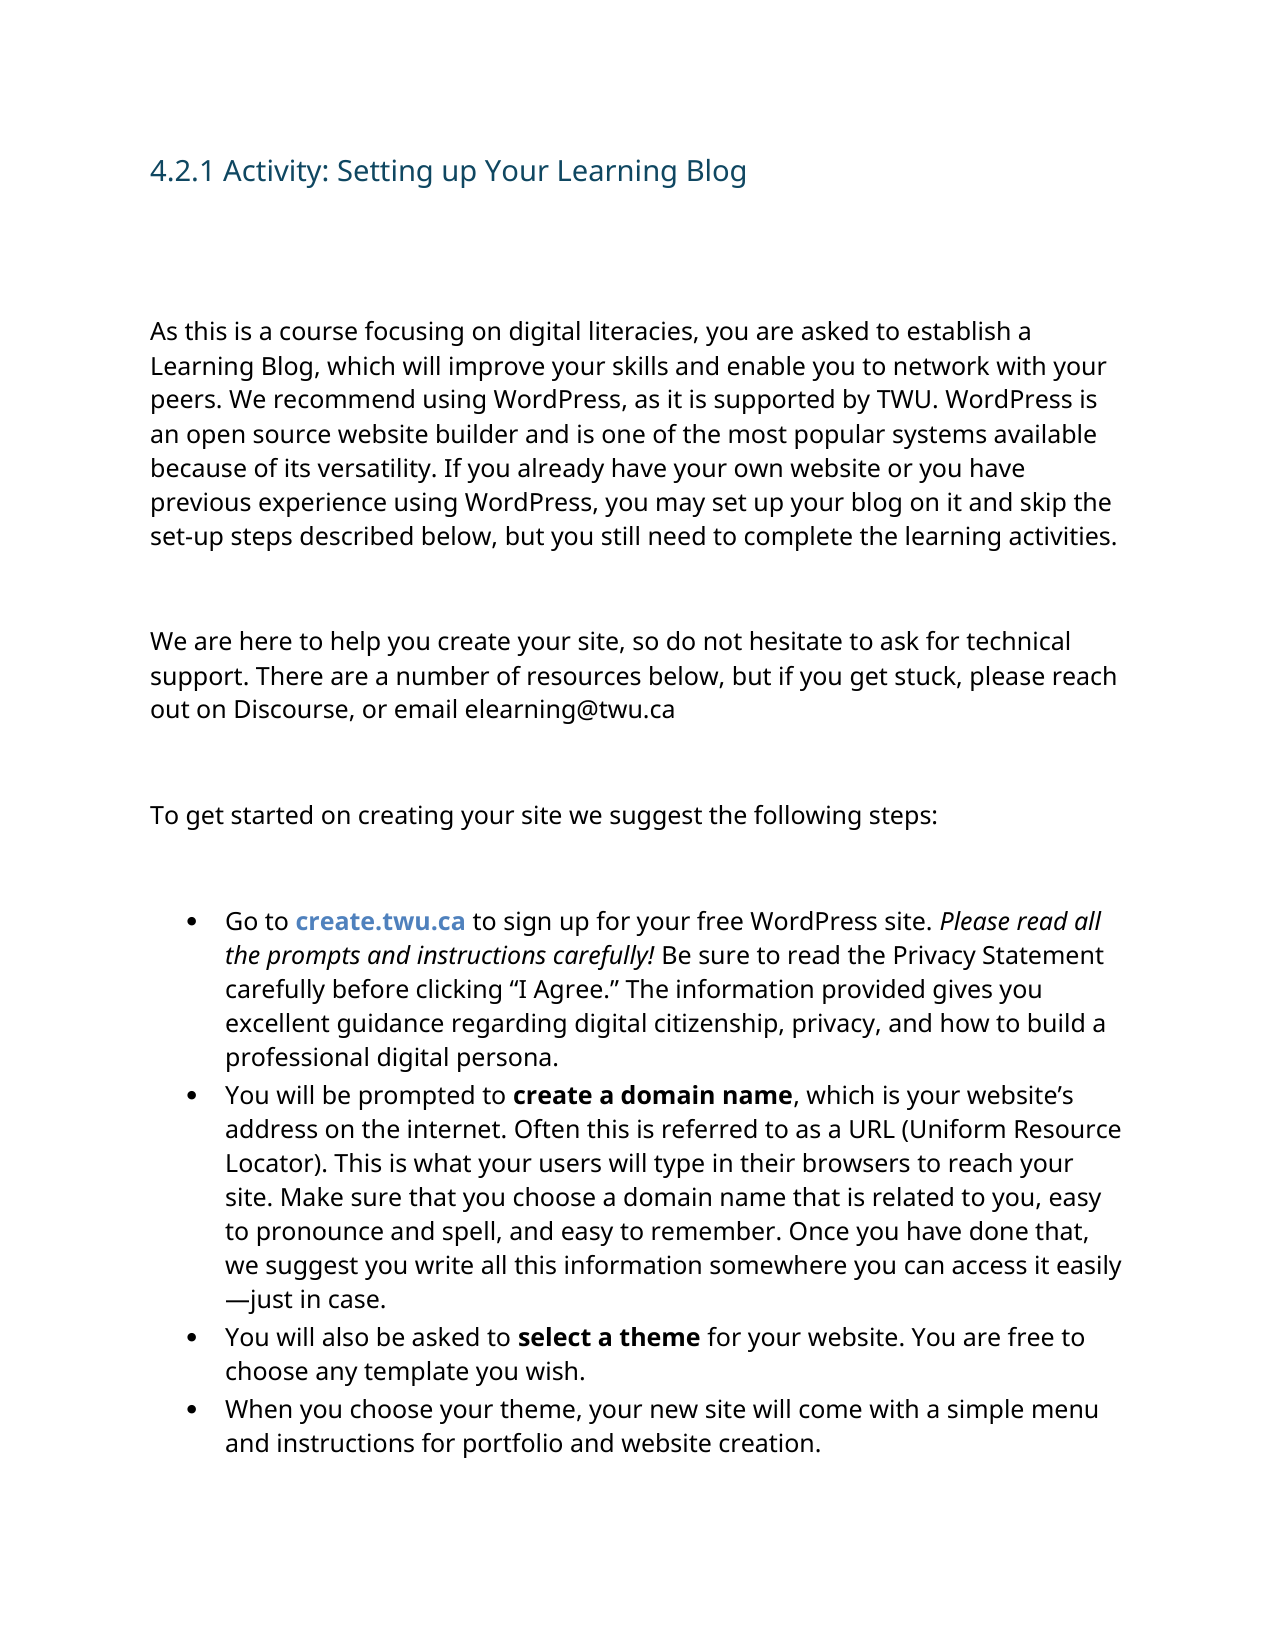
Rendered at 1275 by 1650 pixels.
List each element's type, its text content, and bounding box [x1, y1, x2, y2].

text To get started on creating your site we suggest the following steps: [150, 798, 1125, 832]
list When you choose your theme, your new site will come with a simple menu and instructions for portfolio and website creation. [187, 1392, 1125, 1460]
text We are here to help you create your site, so do not hesitate to ask for technical support. There are a number of resources below, but if you get stuck, please reach out on Discourse, or email elearning@twu.ca [150, 624, 1125, 726]
text As this is a course focusing on digital literacies, you are asked to establish a Learning Blog, which will improve your skills and enable you to network with your peers. We recommend using WordPress, as it is supported by TWU. WordPress is an open source website builder and is one of the most popular systems available because of its versatility. If you already have your own website or you have previous experience using WordPress, you may set up your blog on it and skip the set-up steps described below, but you still need to complete the learning activities. [150, 314, 1125, 552]
list You will also be asked to select a theme for your website. You are free to choose any template you wish. [187, 1320, 1125, 1388]
list You will be prompted to create a domain name, which is your website’s address on the internet. Often this is referred to as a URL (Uniform Resource Locator). This is what your users will type in their browsers to reach your site. Make sure that you choose a domain name that is related to you, easy to pronounce and spell, and easy to remember. Once you have done that, we suggest you write all this information somewhere you can access it easily—just in case. [187, 1077, 1125, 1316]
list Go to create.twu.ca to sign up for your free WordPress site. Please read all the prompts and instructions carefully! Be sure to read the Privacy Statement carefully before clicking “I Agree.” The information provided gives you excellent guidance regarding digital citizenship, privacy, and how to build a professional digital persona. [187, 903, 1125, 1074]
subtitle 4.2.1 Activity: Setting up Your Learning Blog [150, 150, 1125, 190]
